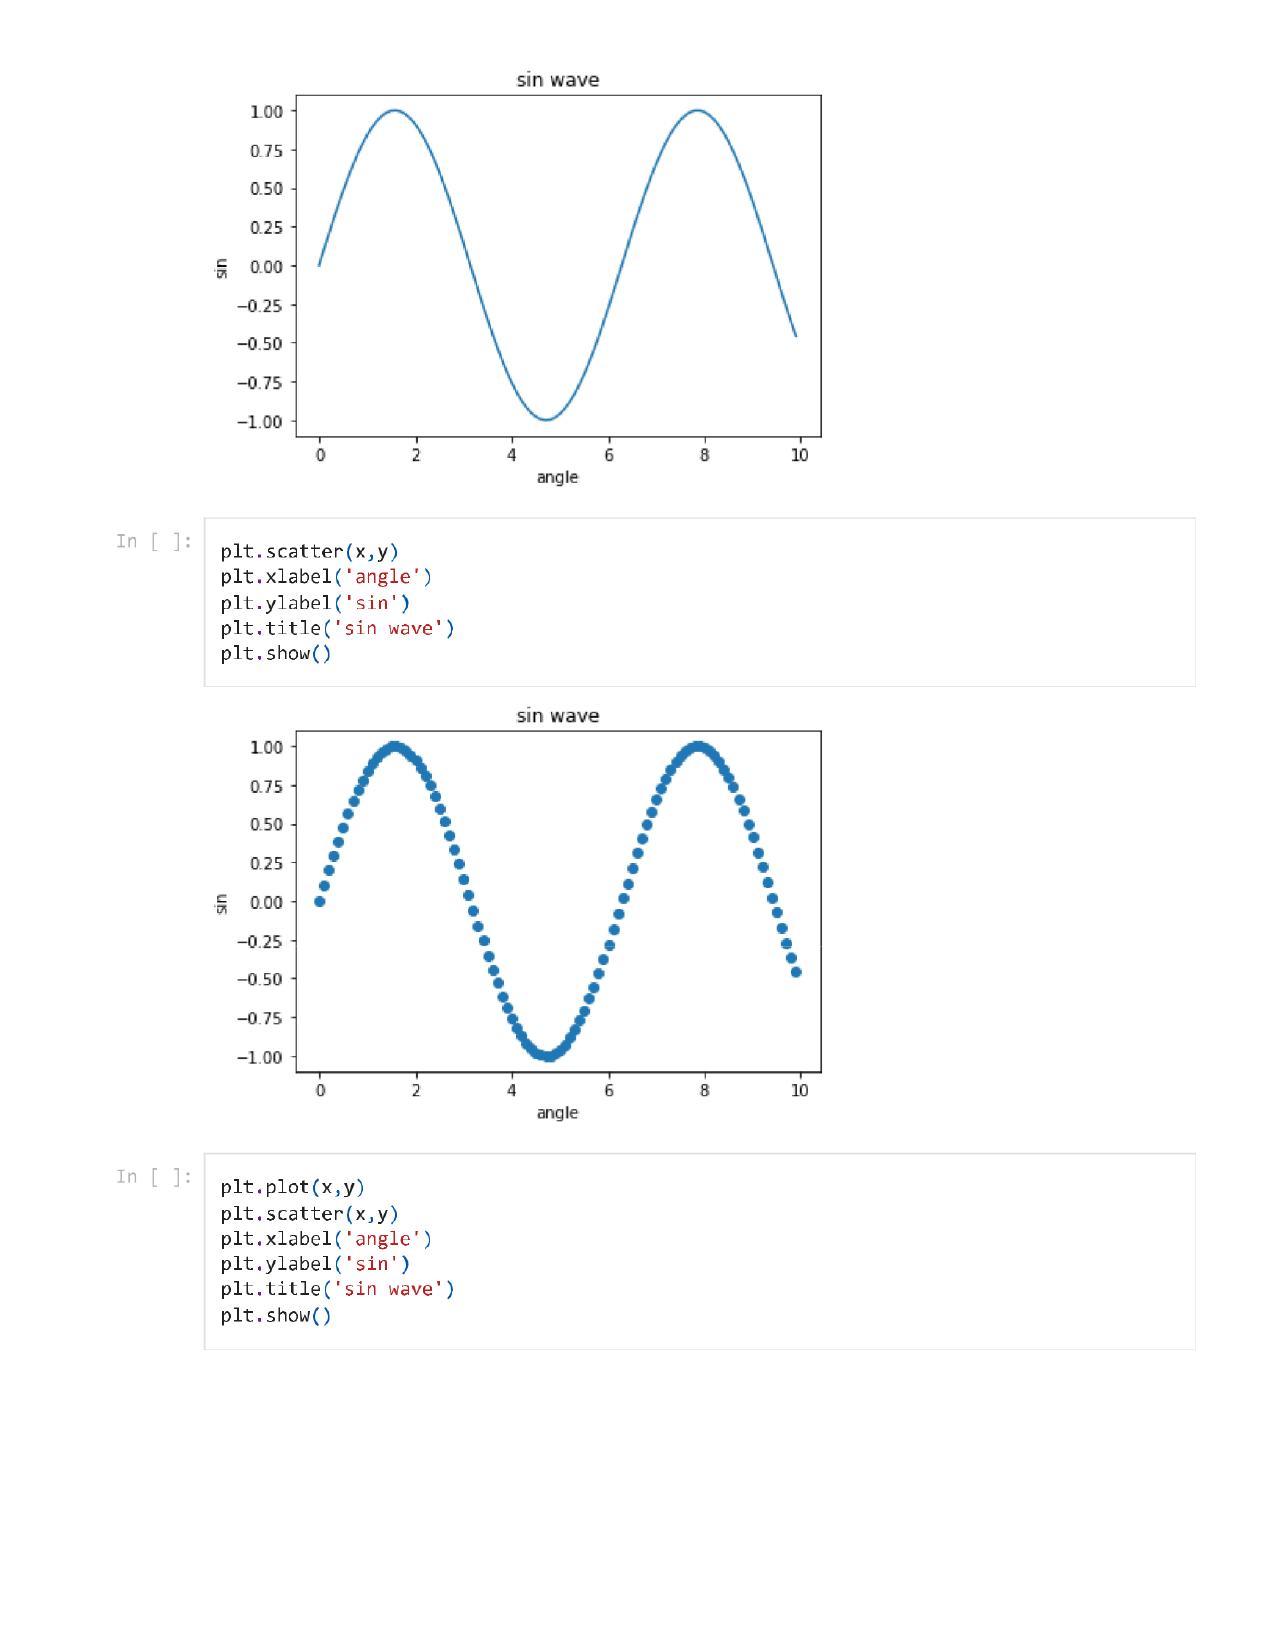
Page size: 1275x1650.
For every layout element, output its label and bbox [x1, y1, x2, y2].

picture [53, 50, 1222, 1603]
